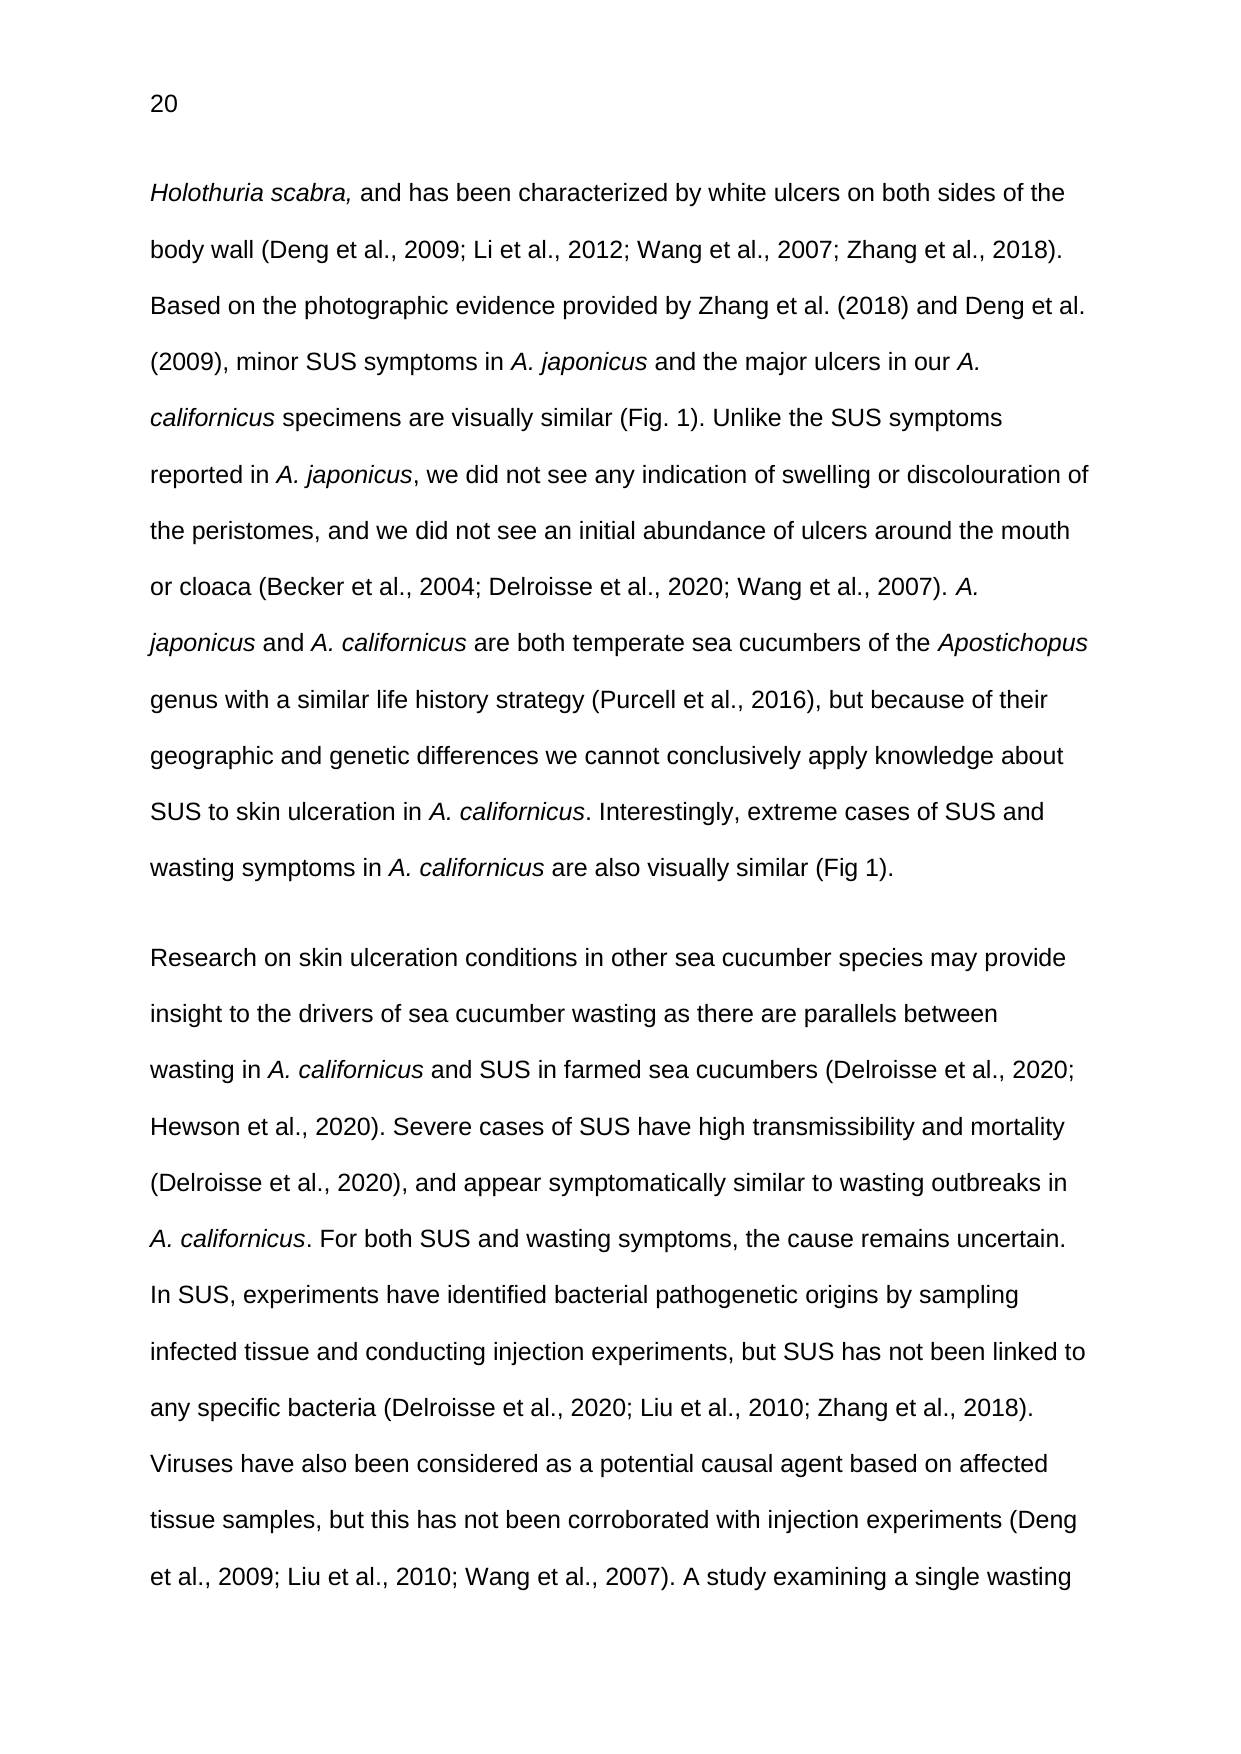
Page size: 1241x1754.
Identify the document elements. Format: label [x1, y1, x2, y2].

text [150, 938, 1090, 1594]
text [150, 174, 1090, 886]
